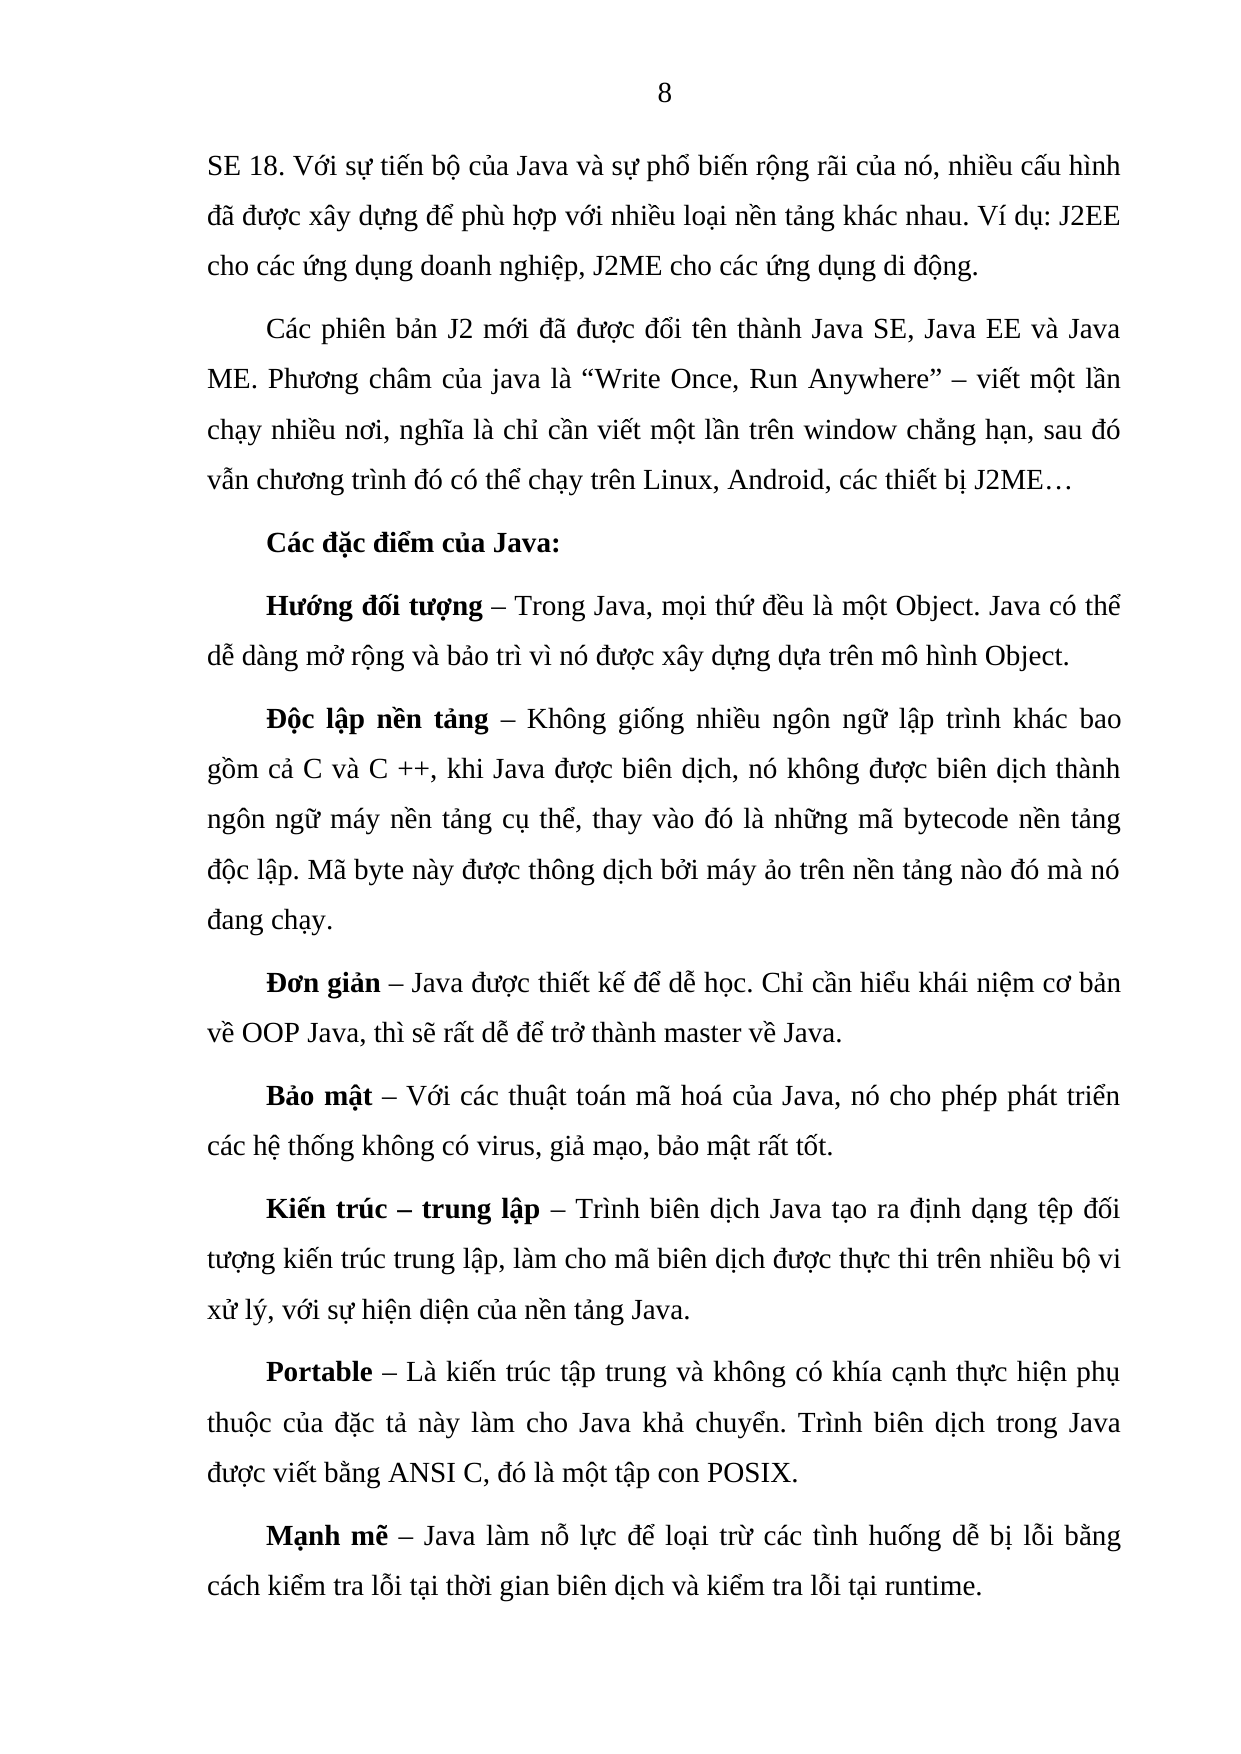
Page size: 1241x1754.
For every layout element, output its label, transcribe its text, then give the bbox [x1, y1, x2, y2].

text Hướng đối tượng – Trong Java, mọi thứ đều là một Object. Java có thể dễ dàng mở rộng và bảo trì vì nó được xây dựng dựa trên mô hình Object. [207, 588, 1122, 672]
text Các đặc điểm của Java: [207, 525, 1122, 558]
text Các phiên bản J2 mới đã được đổi tên thành Java SE, Java EE và Java ME. Phương châm của java là “Write Once, Run Anywhere” – viết một lần chạy nhiều nơi, nghĩa là chỉ cần viết một lần trên window chẳng hạn, sau đó vẫn chương trình đó có thể chạy trên Linux, Android, các thiết bị J2ME… [207, 311, 1122, 496]
text Kiến trúc – trung lập – Trình biên dịch Java tạo ra định dạng tệp đối tượng kiến trúc trung lập, làm cho mã biên dịch được thực thi trên nhiều bộ vi xử lý, với sự hiện diện của nền tảng Java. [207, 1191, 1122, 1325]
text Độc lập nền tảng – Không giống nhiều ngôn ngữ lập trình khác bao gồm cả C và C ++, khi Java được biên dịch, nó không được biên dịch thành ngôn ngữ máy nền tảng cụ thể, thay vào đó là những mã bytecode nền tảng độc lập. Mã byte này được thông dịch bởi máy ảo trên nền tảng nào đó mà nó đang chạy. [207, 701, 1122, 936]
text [207, 148, 1122, 282]
text Mạnh mẽ – Java làm nỗ lực để loại trừ các tình huống dễ bị lỗi bằng cách kiểm tra lỗi tại thời gian biên dịch và kiểm tra lỗi tại runtime. [207, 1518, 1122, 1602]
text Đơn giản – Java được thiết kế để dễ học. Chỉ cần hiểu khái niệm cơ bản về OOP Java, thì sẽ rất dễ để trở thành master về Java. [207, 965, 1122, 1049]
text Bảo mật – Với các thuật toán mã hoá của Java, nó cho phép phát triển các hệ thống không có virus, giả mạo, bảo mật rất tốt. [207, 1078, 1122, 1162]
text Portable – Là kiến trúc tập trung và không có khía cạnh thực hiện phụ thuộc của đặc tả này làm cho Java khả chuyển. Trình biên dịch trong Java được viết bằng ANSI C, đó là một tập con POSIX. [207, 1354, 1122, 1489]
